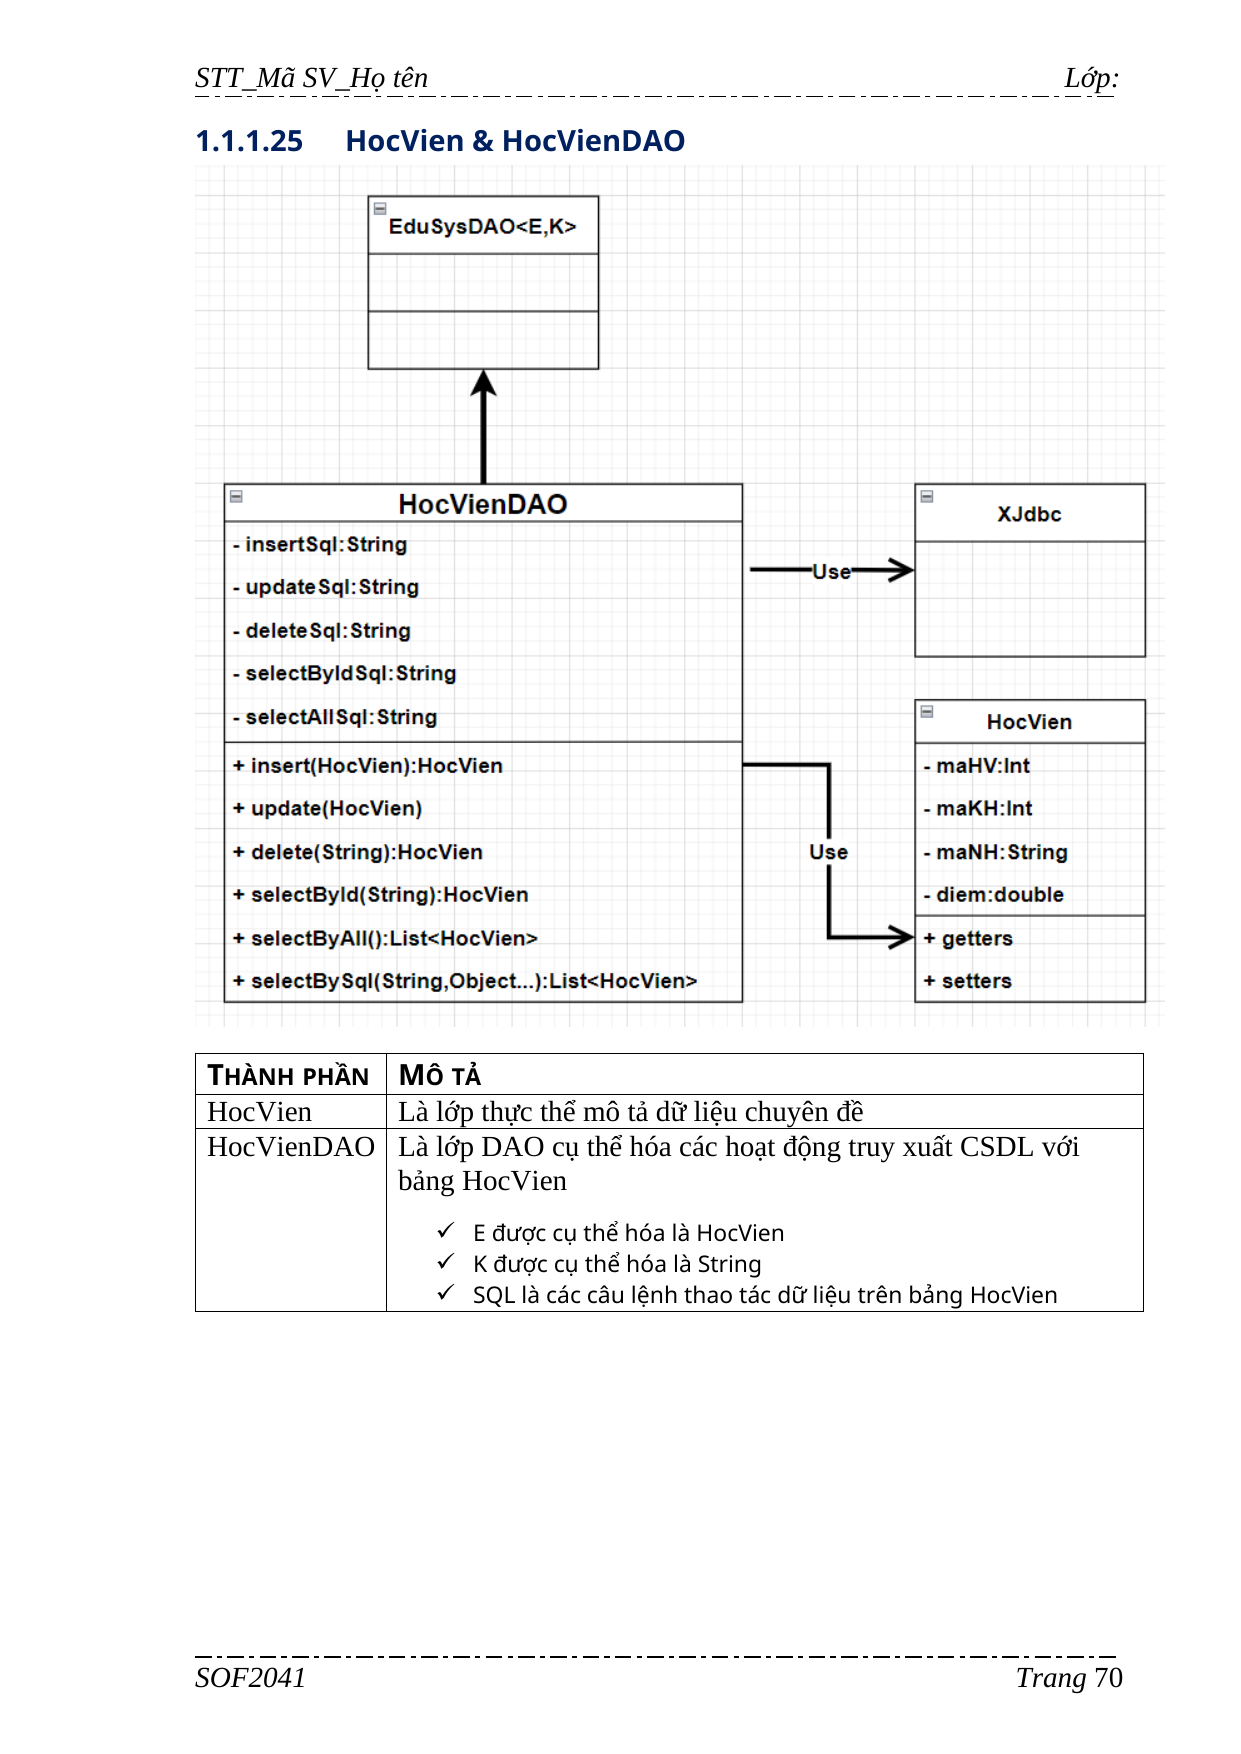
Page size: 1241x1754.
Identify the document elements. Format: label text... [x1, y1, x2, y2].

picture [195, 165, 1165, 1027]
table_cell Là lớp DAO cụ thể hóa các hoạt động truy xuất CSDL với bảng HocVien E được cụ thể hóa là HocVien K được cụ thể hóa là String SQL là các câu lệnh thao tác dữ liệu trên bảng HocVien [387, 1129, 1143, 1311]
table_cell Là lớp thực thể mô tả dữ liệu chuyên đề [387, 1095, 1143, 1128]
subtitle HocVien & HocVienDAO [195, 120, 1120, 160]
table_header Thành phần [196, 1054, 386, 1093]
table_cell HocVienDAO [196, 1129, 386, 1311]
table_header Mô tả [387, 1054, 1143, 1093]
table_cell HocVien [196, 1095, 386, 1128]
